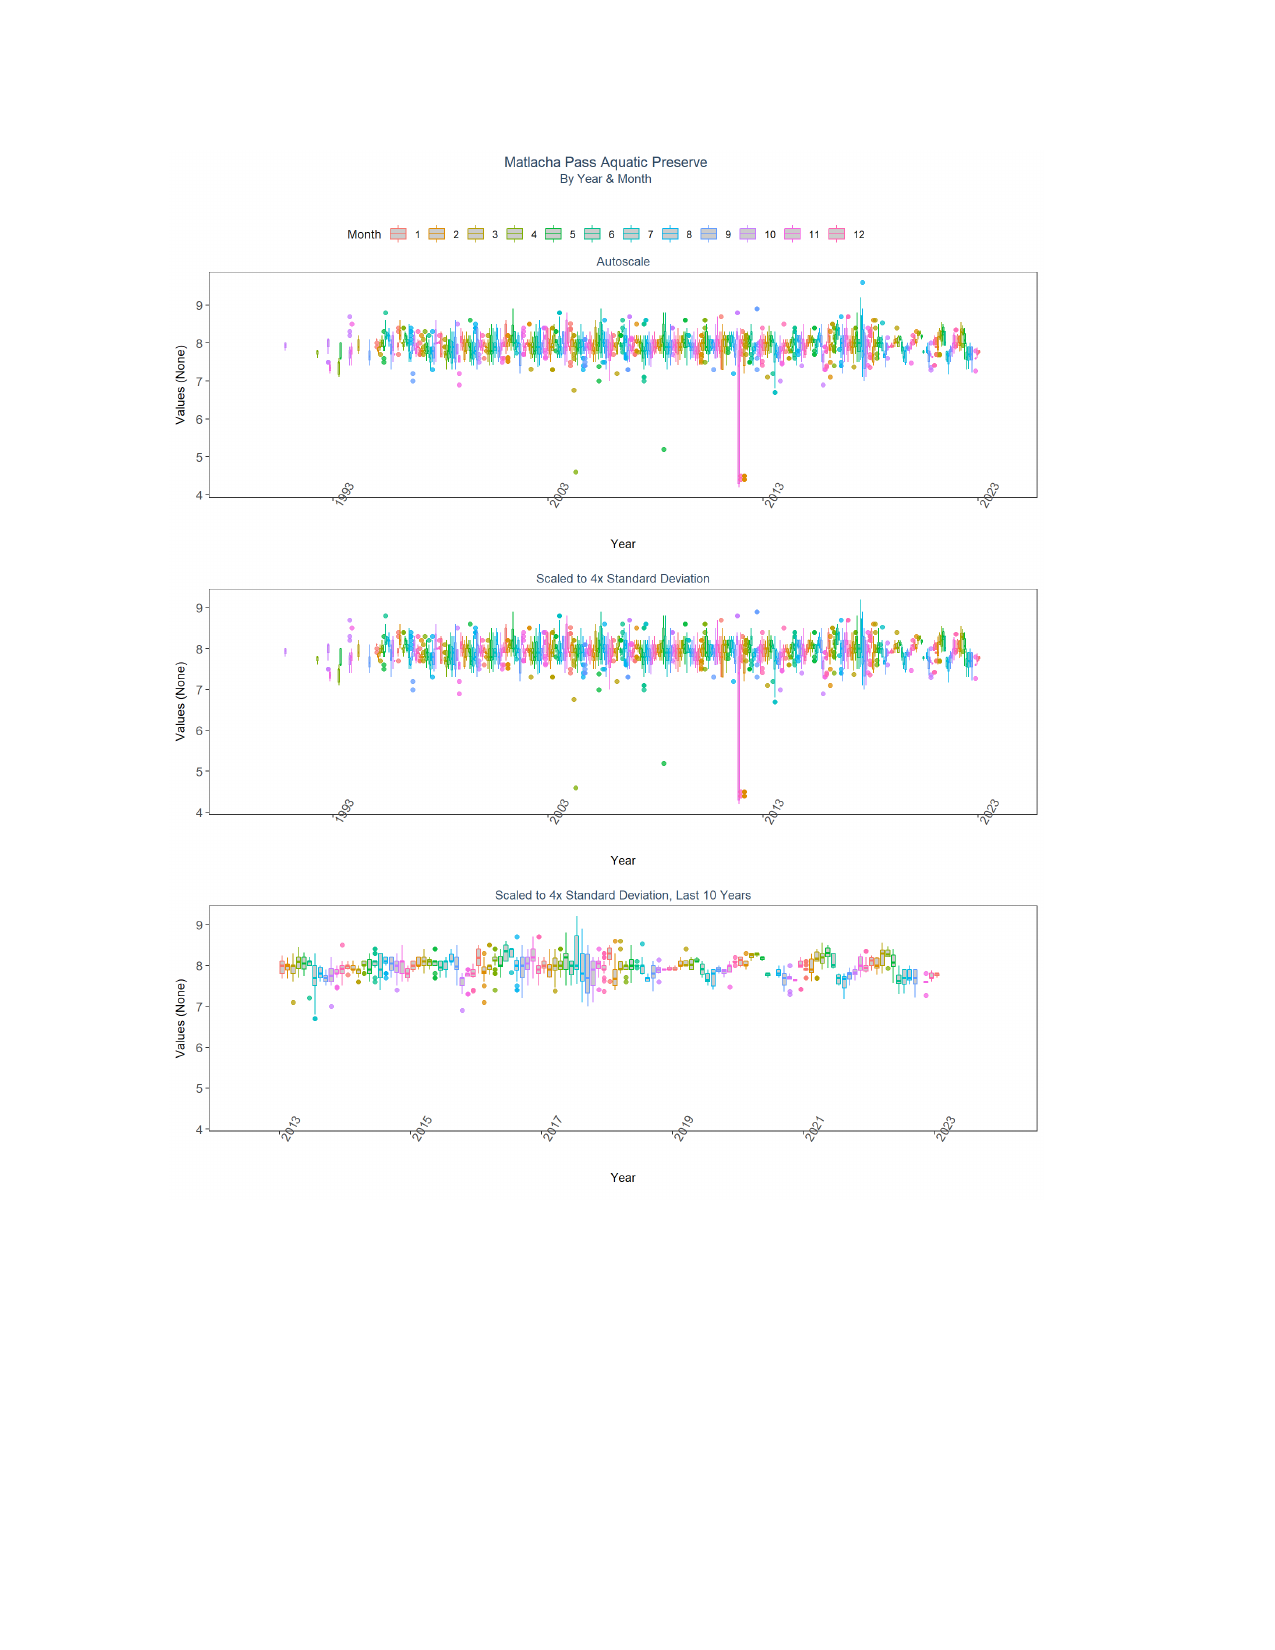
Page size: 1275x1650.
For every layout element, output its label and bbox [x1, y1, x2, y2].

picture [168, 150, 1044, 1200]
